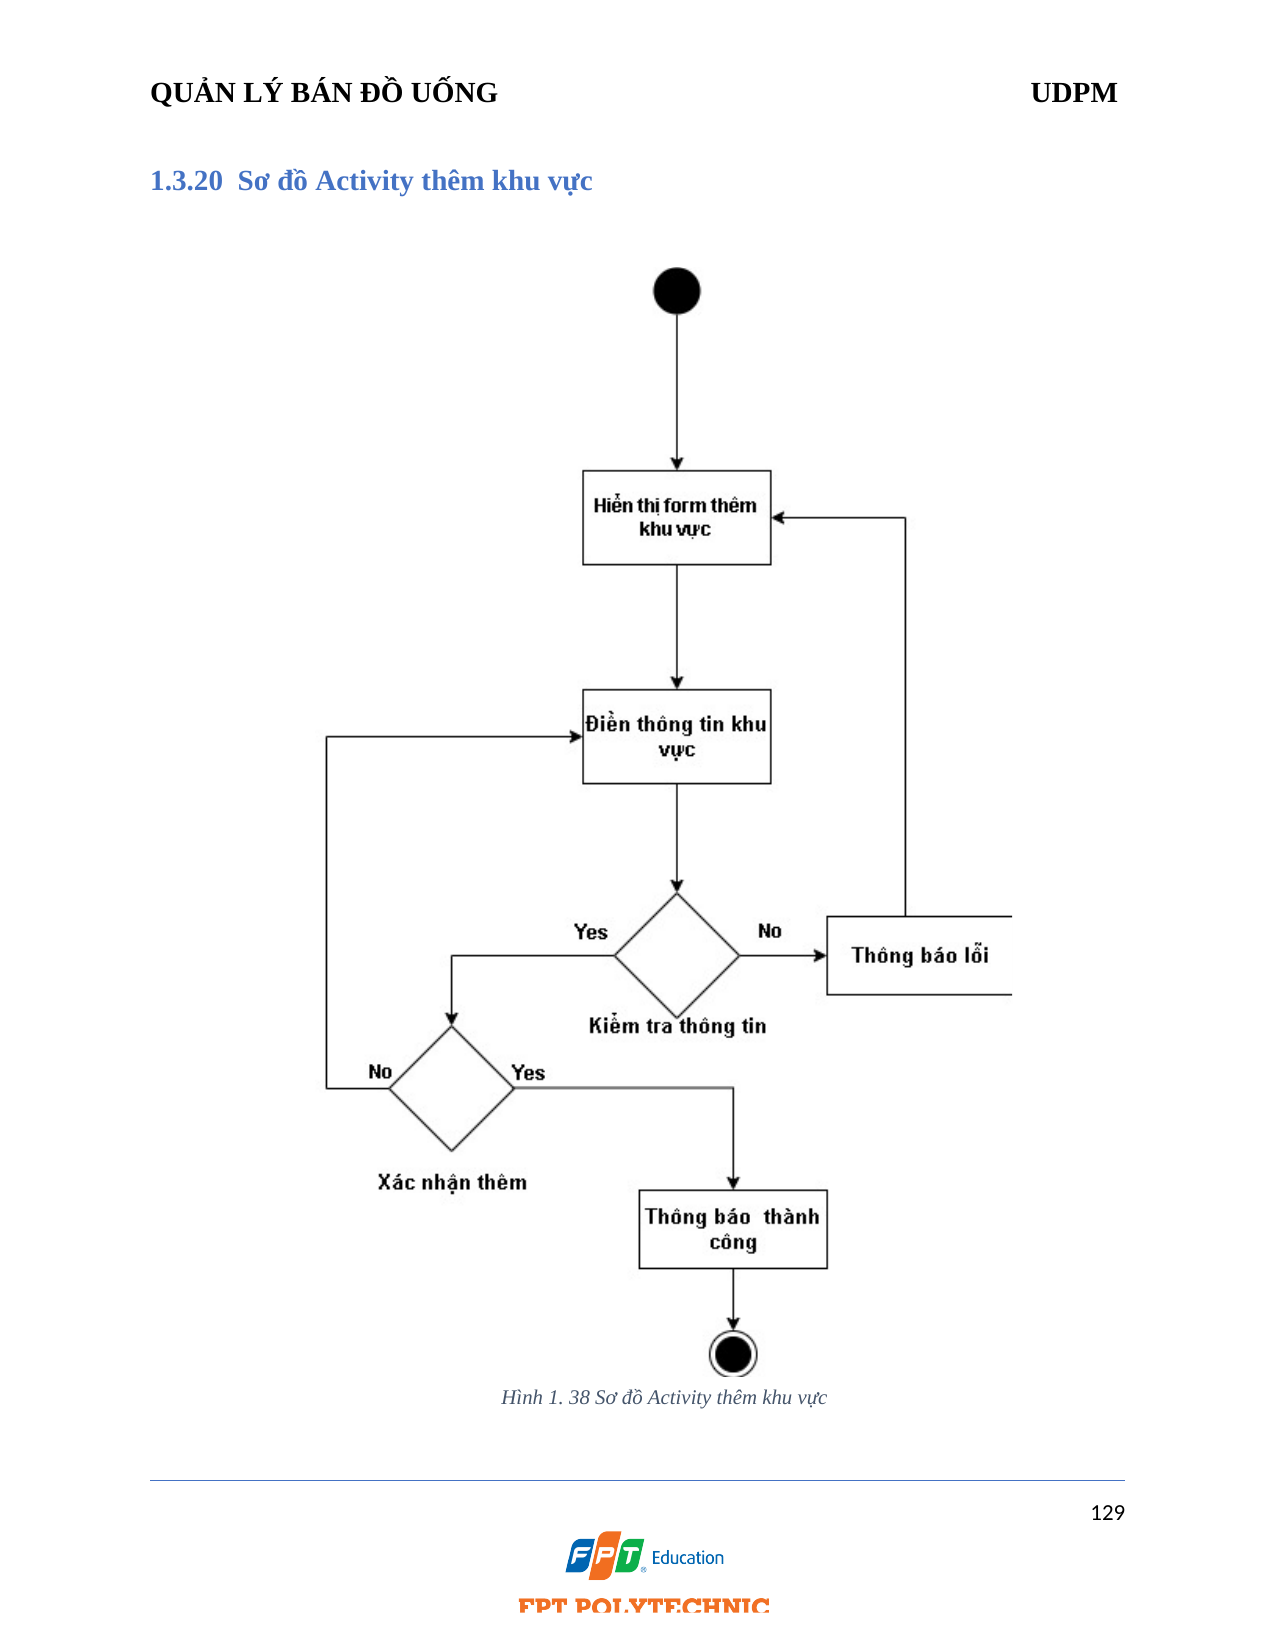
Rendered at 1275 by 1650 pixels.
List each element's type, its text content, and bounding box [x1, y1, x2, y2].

subtitle 1.3.20 Sơ đồ Activity thêm khu vực [150, 163, 1125, 197]
picture [315, 267, 1013, 1377]
picture [518, 1531, 769, 1613]
